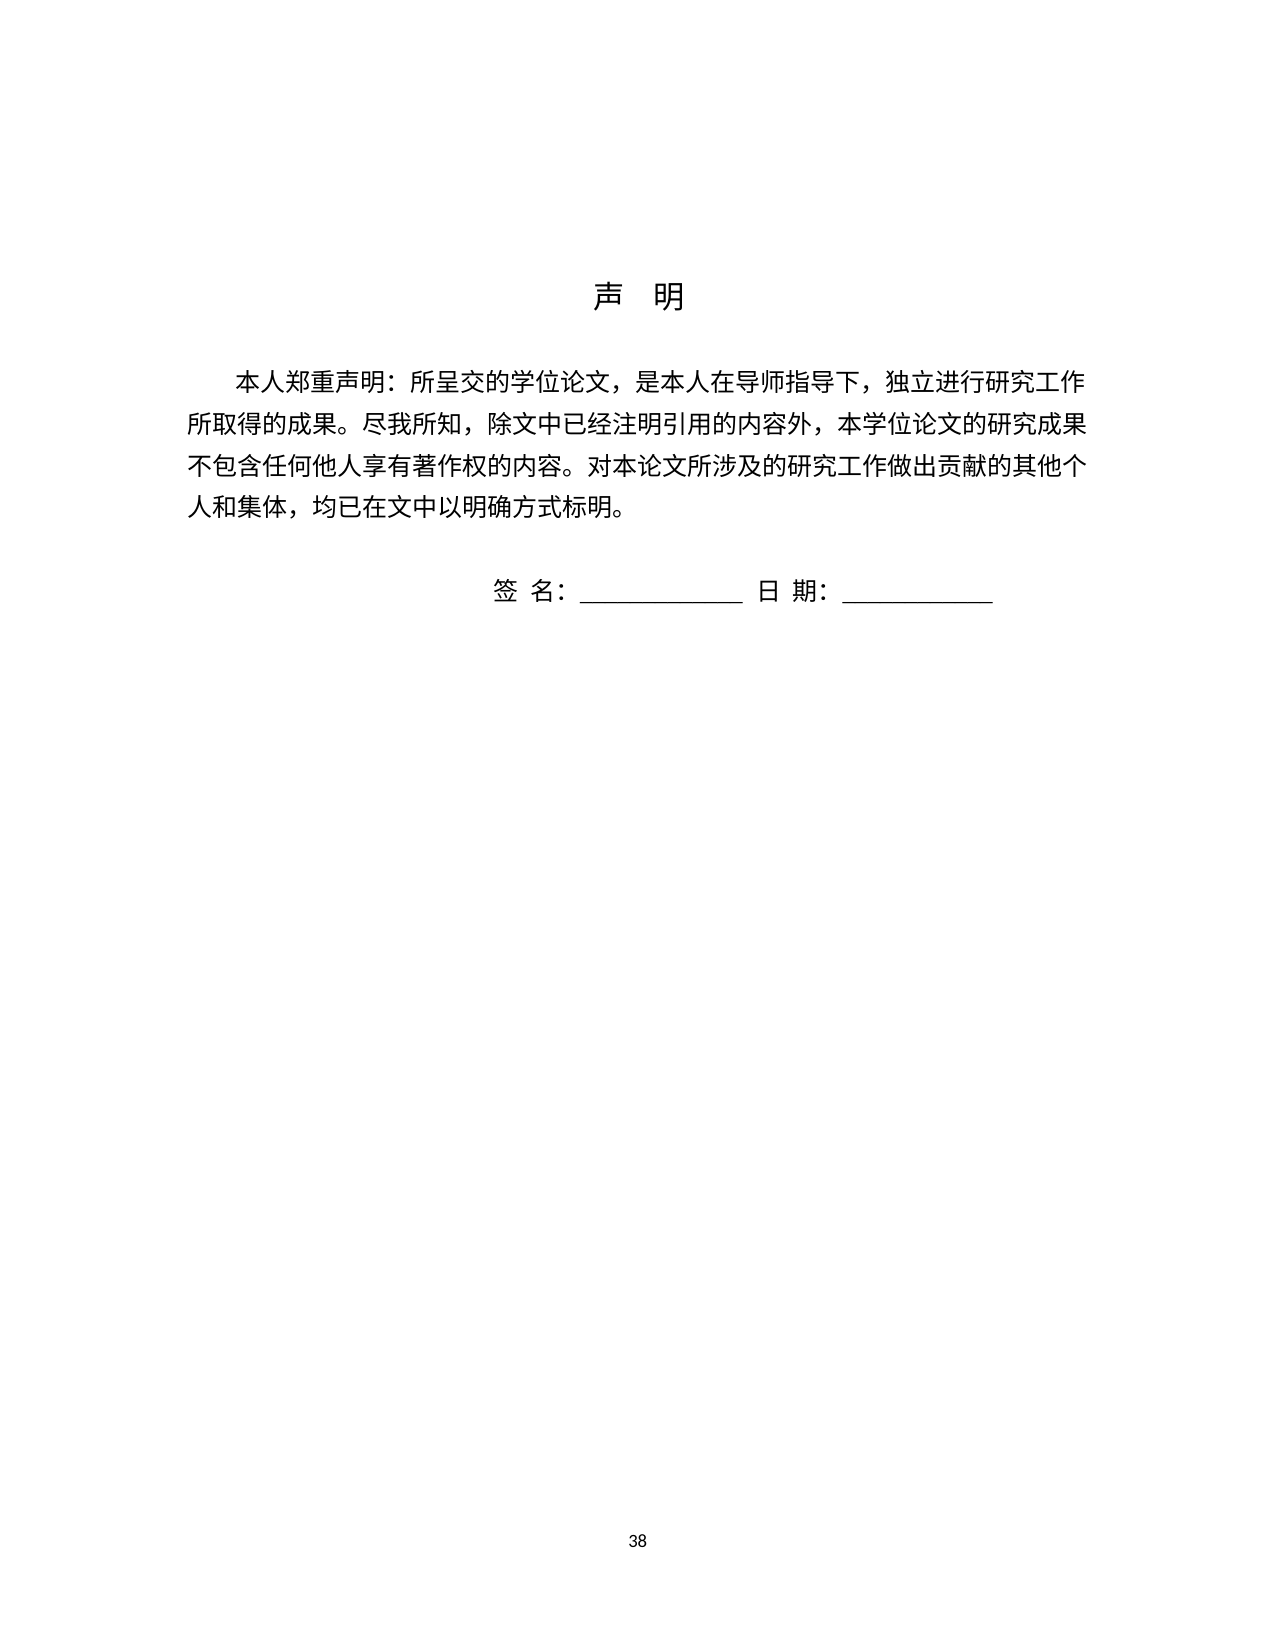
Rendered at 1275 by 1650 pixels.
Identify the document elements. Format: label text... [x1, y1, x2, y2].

text 声 明 [146, 275, 1087, 317]
text 本人郑重声明：所呈交的学位论文，是本人在导师指导下，独立进行研究工作所取得的成果。尽我所知，除文中已经注明引用的内容外，本学位论文的研究成果不包含任何他人享有著作权的内容。对本论文所涉及的研究工作做出贡献的其他个人和集体，均已在文中以明确方式标明。 [187, 358, 1087, 525]
text 签 名：_____________ 日 期：____________ [187, 567, 1087, 608]
